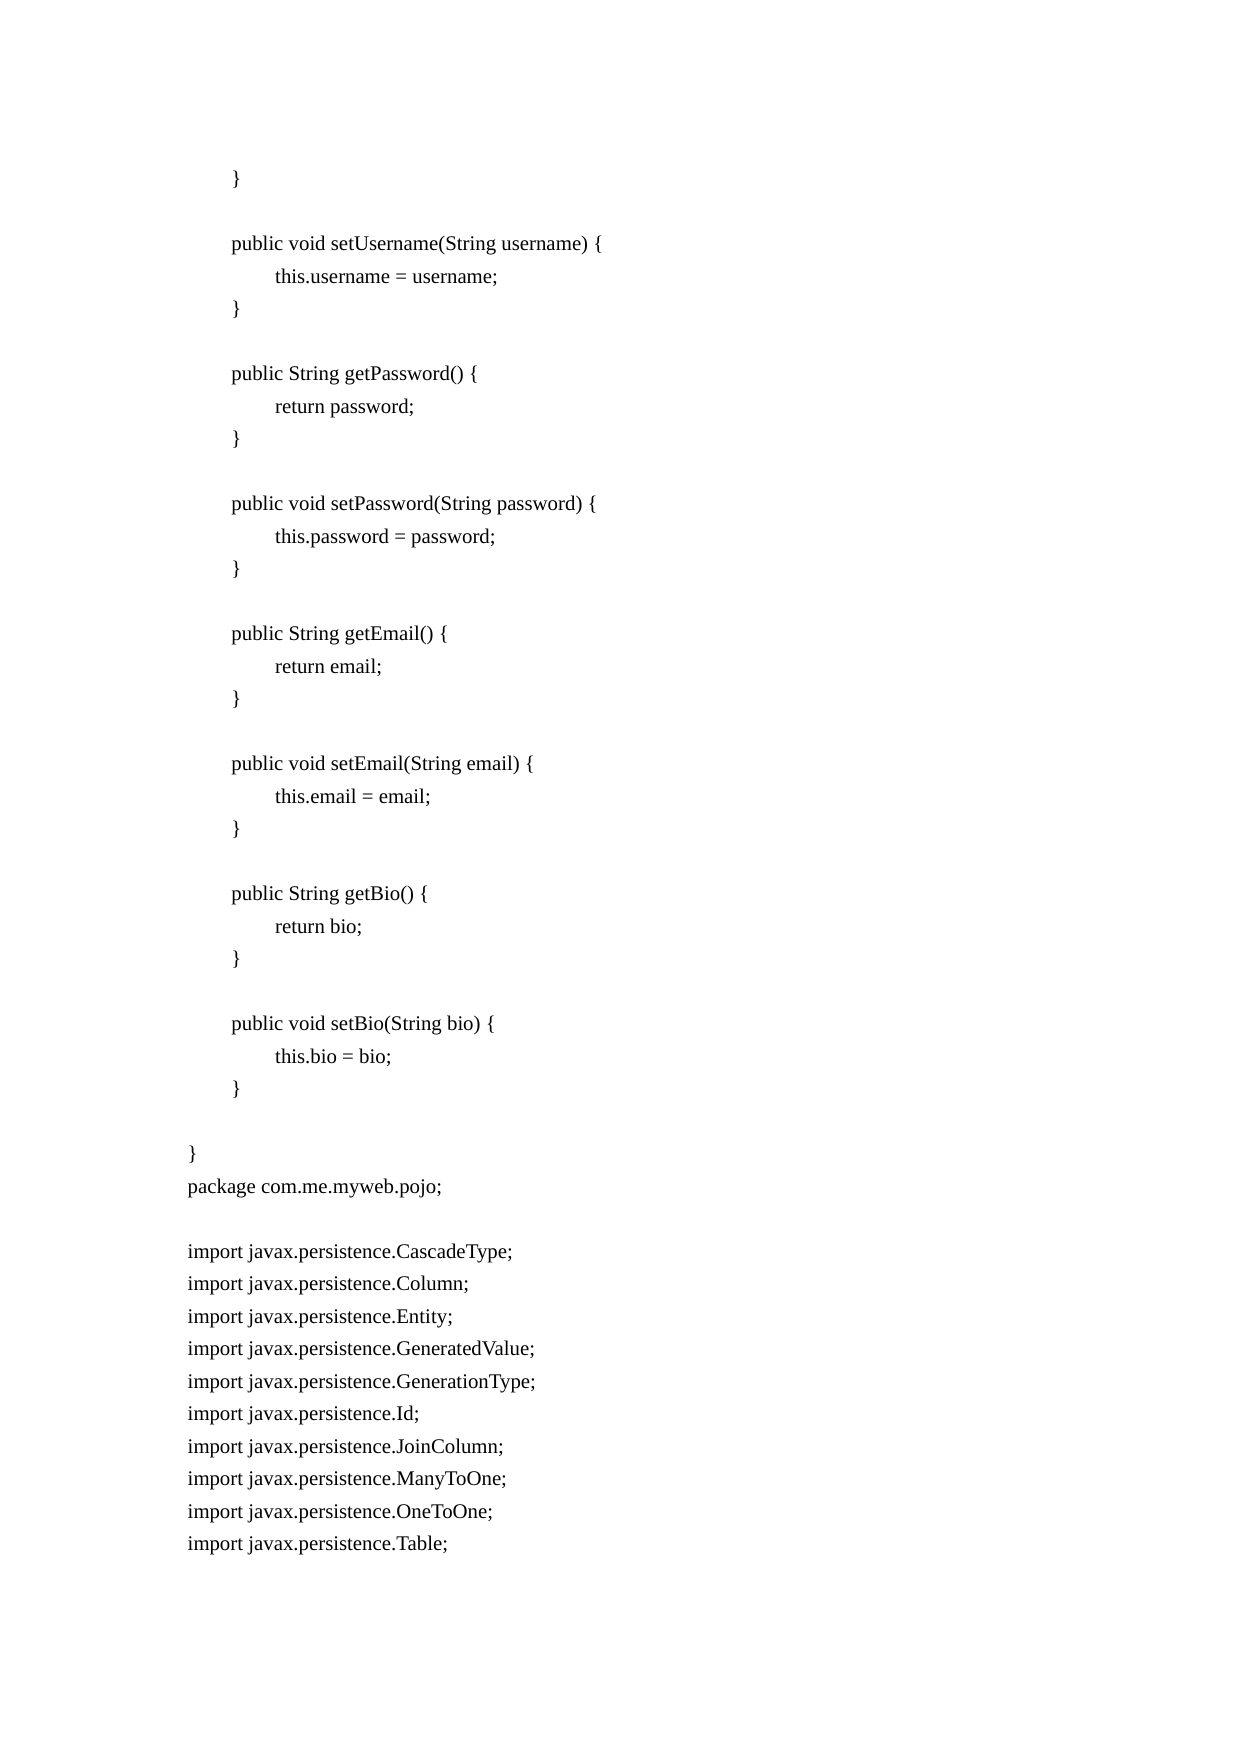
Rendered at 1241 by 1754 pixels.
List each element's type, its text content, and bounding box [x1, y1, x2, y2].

text public void setBio(String bio) { [187, 1007, 1053, 1039]
text public void setEmail(String email) { [187, 747, 1053, 779]
text return email; [187, 649, 1053, 682]
text public String getBio() { [187, 877, 1053, 909]
text import javax.persistence.GenerationType; [187, 1364, 1053, 1397]
text this.email = email; [187, 779, 1053, 812]
text public String getPassword() { [187, 357, 1053, 389]
text public void setUsername(String username) { [187, 227, 1053, 259]
text } [187, 682, 1053, 714]
text } [187, 422, 1053, 454]
text import javax.persistence.ManyToOne; [187, 1462, 1053, 1494]
text } [187, 292, 1053, 324]
text this.password = password; [187, 519, 1053, 552]
text import javax.persistence.Entity; [187, 1299, 1053, 1332]
text import javax.persistence.Column; [187, 1267, 1053, 1299]
text } [187, 552, 1053, 584]
text this.bio = bio; [187, 1039, 1053, 1072]
text } [187, 812, 1053, 844]
text import javax.persistence.JoinColumn; [187, 1429, 1053, 1462]
text } [187, 942, 1053, 974]
text } [187, 1072, 1053, 1104]
text } [187, 1137, 1053, 1169]
text return bio; [187, 909, 1053, 942]
text this.username = username; [187, 259, 1053, 292]
text import javax.persistence.Id; [187, 1397, 1053, 1429]
text return password; [187, 389, 1053, 422]
text import javax.persistence.CascadeType; [187, 1234, 1053, 1267]
text package com.me.myweb.pojo; [187, 1169, 1053, 1202]
text import javax.persistence.OneToOne; [187, 1494, 1053, 1527]
text public String getEmail() { [187, 617, 1053, 649]
text public void setPassword(String password) { [187, 487, 1053, 519]
text import javax.persistence.GeneratedValue; [187, 1332, 1053, 1364]
text } [187, 162, 1053, 194]
text import javax.persistence.Table; [187, 1527, 1053, 1559]
